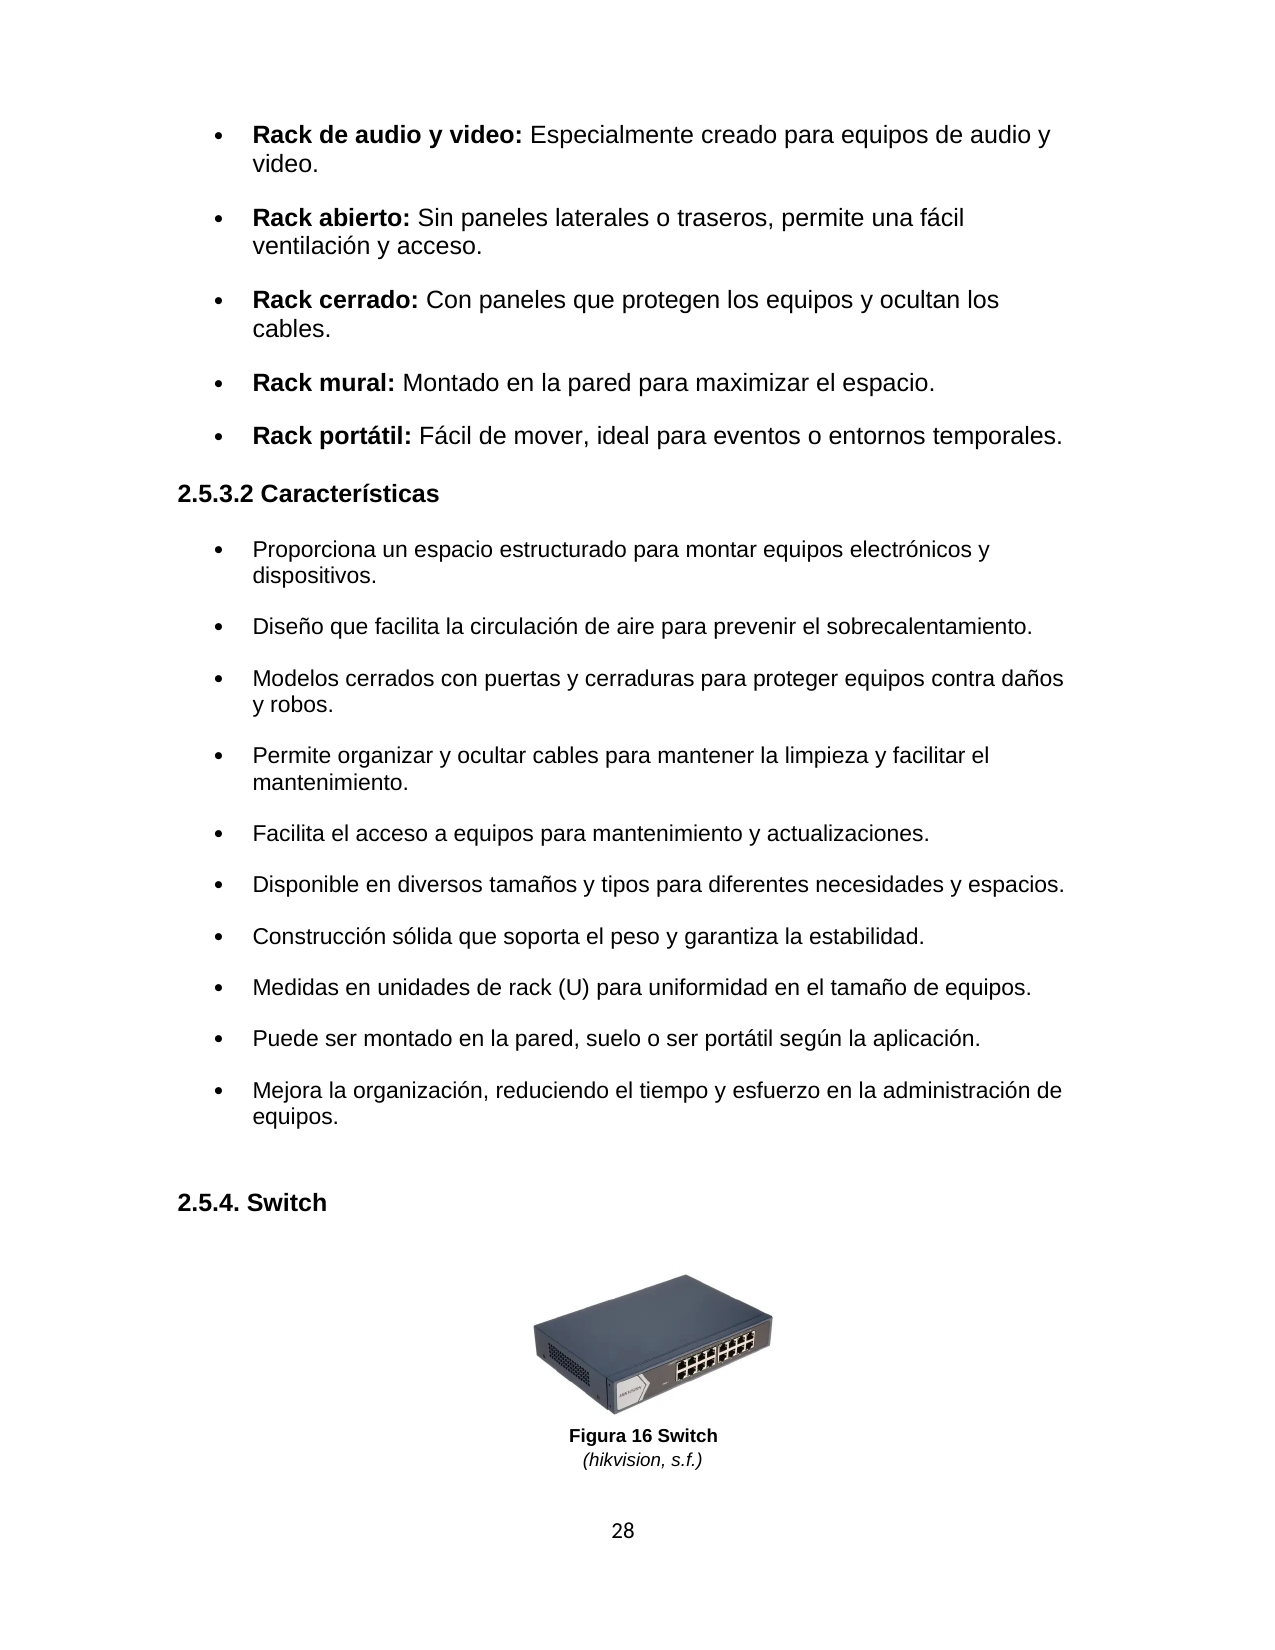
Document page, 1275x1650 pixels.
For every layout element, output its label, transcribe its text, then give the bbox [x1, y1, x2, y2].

picture [499, 1218, 788, 1422]
list Rack de audio y video: Especialmente creado para equipos de audio y video. [215, 120, 1068, 178]
subtitle 2.5.4. Switch [177, 1188, 1068, 1216]
subtitle 2.5.3.2 Características [177, 479, 1068, 508]
list Medidas en unidades de rack (U) para uniformidad en el tamaño de equipos. [215, 974, 1068, 1000]
list Disponible en diversos tamaños y tipos para diferentes necesidades y espacios. [215, 871, 1068, 898]
list Rack cerrado: Con paneles que protegen los equipos y ocultan los cables. [215, 285, 1068, 343]
list Permite organizar y ocultar cables para mantener la limpieza y facilitar el mantenimiento. [215, 742, 1068, 795]
list Rack mural: Montado en la pared para maximizar el espacio. [215, 368, 1068, 396]
list Proporciona un espacio estructurado para montar equipos electrónicos y dispositivos. [215, 536, 1068, 588]
list Facilita el acceso a equipos para mantenimiento y actualizaciones. [215, 820, 1068, 846]
text Figura 16 Switch [219, 1425, 1068, 1446]
list Mejora la organización, reduciendo el tiempo y esfuerzo en la administración de equipos. [215, 1077, 1068, 1129]
list Construcción sólida que soporta el peso y garantiza la estabilidad. [215, 923, 1068, 949]
list Rack abierto: Sin paneles laterales o traseros, permite una fácil ventilación y acceso. [215, 203, 1068, 260]
list Modelos cerrados con puertas y cerraduras para proteger equipos contra daños y robos. [215, 664, 1068, 717]
text (hikvision, s.f.) [219, 1449, 1068, 1471]
list Diseño que facilita la circulación de aire para prevenir el sobrecalentamiento. [215, 613, 1068, 639]
list Puede ser montado en la pared, suelo o ser portátil según la aplicación. [215, 1025, 1068, 1052]
list Rack portátil: Fácil de mover, ideal para eventos o entornos temporales. [215, 421, 1068, 450]
